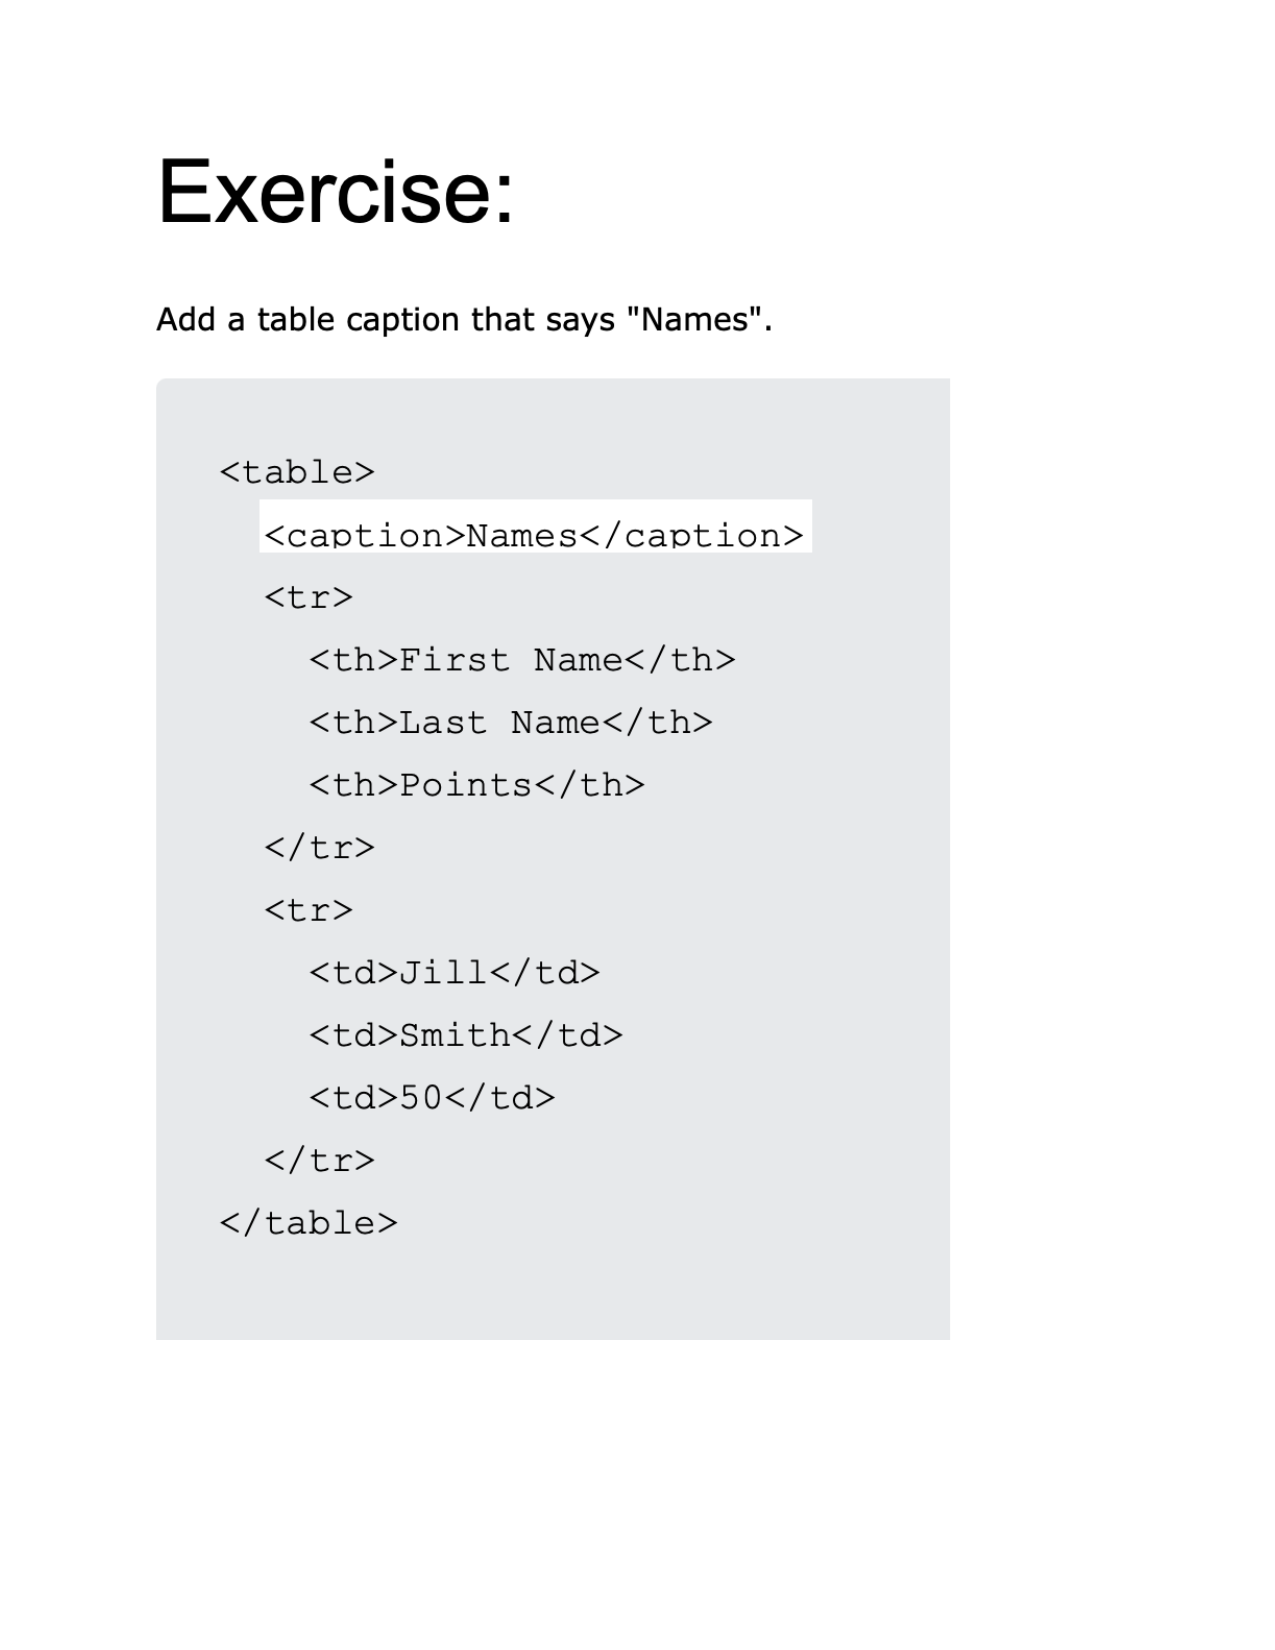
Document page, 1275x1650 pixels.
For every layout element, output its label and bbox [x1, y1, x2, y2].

picture [150, 150, 951, 1340]
